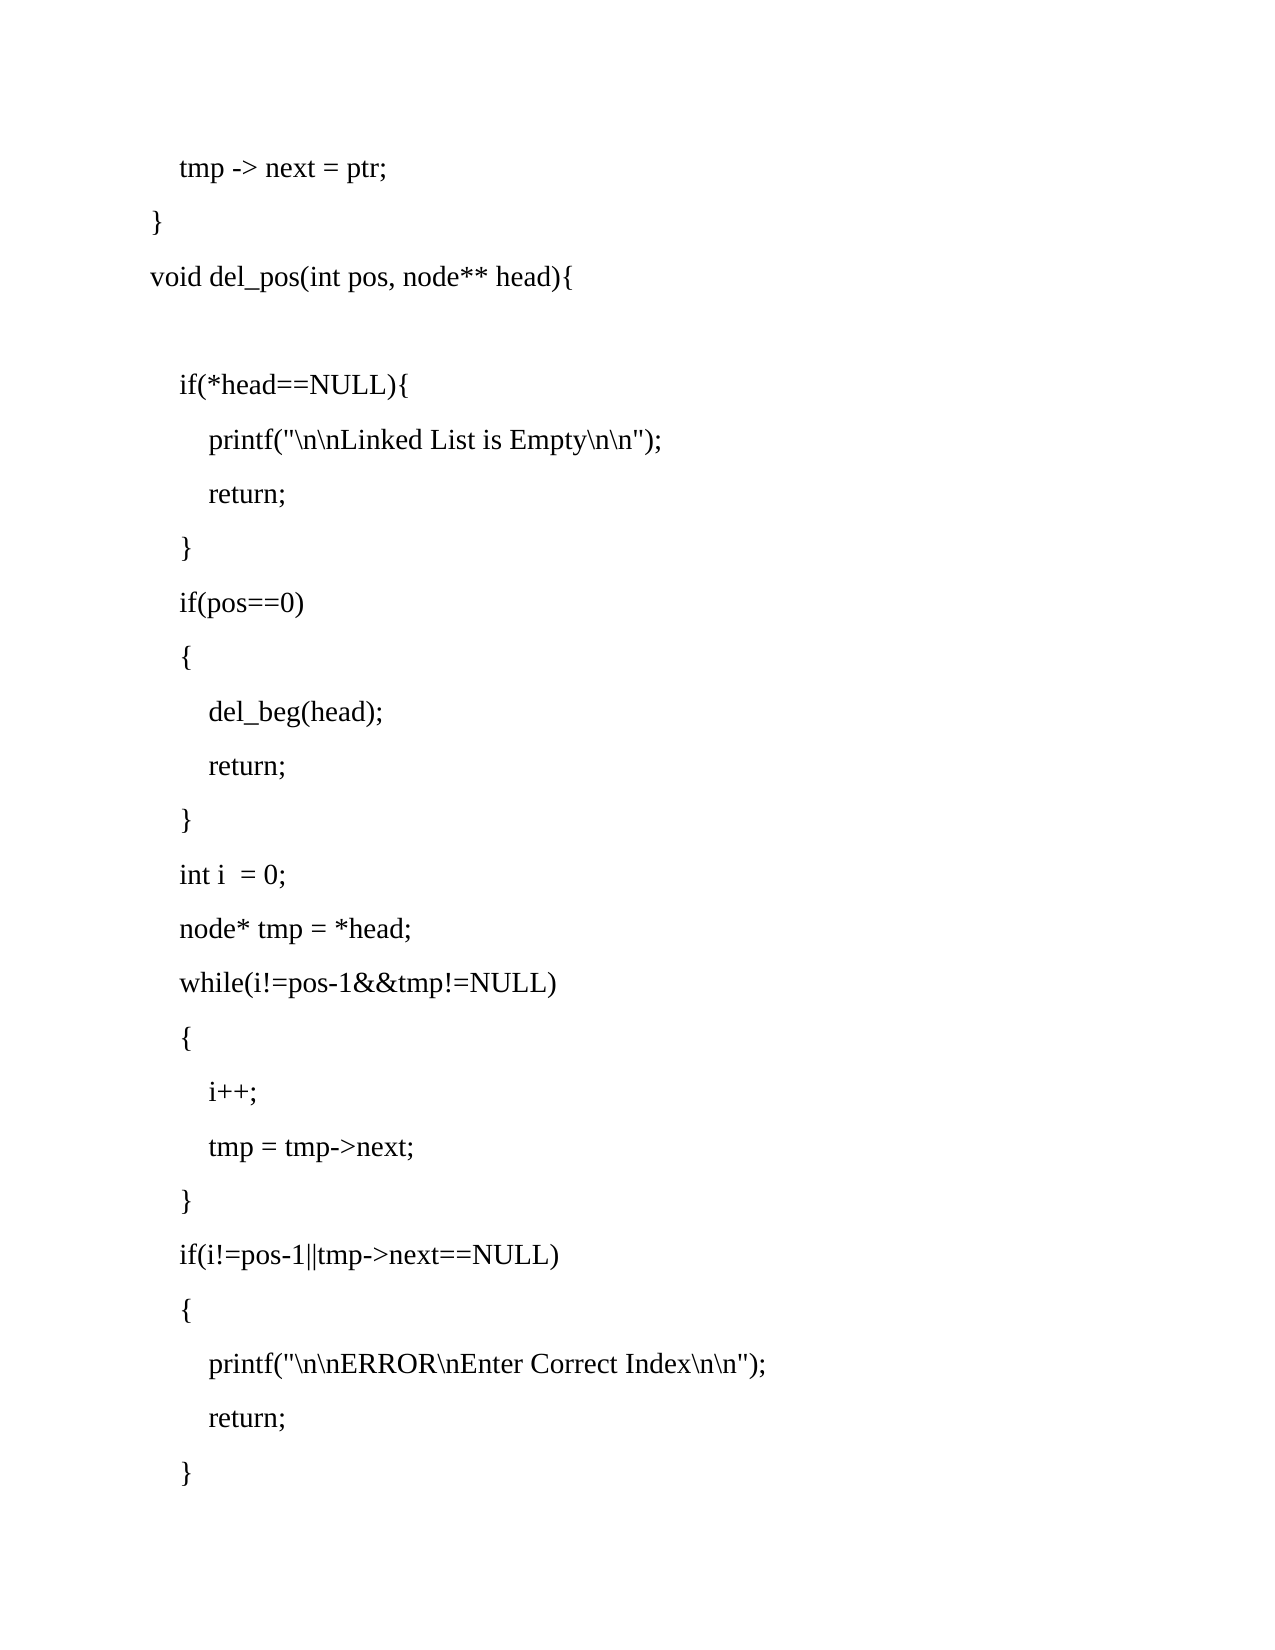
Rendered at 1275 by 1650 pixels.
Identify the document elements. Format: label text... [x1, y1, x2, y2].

text tmp -> next = ptr; [150, 150, 1125, 183]
text } [150, 1183, 1125, 1217]
text } [150, 204, 1125, 238]
text printf("\n\nLinked List is Empty\n\n"); [150, 422, 1125, 455]
text } [150, 802, 1125, 836]
text if(pos==0) [150, 585, 1125, 618]
text printf("\n\nERROR\nEnter Correct Index\n\n"); [150, 1346, 1125, 1380]
text { [150, 1020, 1125, 1053]
text i++; [150, 1074, 1125, 1108]
text { [150, 639, 1125, 673]
text return; [150, 1401, 1125, 1434]
text } [150, 1455, 1125, 1488]
text if(*head==NULL){ [150, 367, 1125, 401]
text node* tmp = *head; [150, 911, 1125, 945]
text while(i!=pos-1&&tmp!=NULL) [150, 966, 1125, 999]
text del_beg(head); [150, 694, 1125, 727]
text { [150, 1292, 1125, 1325]
text if(i!=pos-1||tmp->next==NULL) [150, 1237, 1125, 1271]
text } [150, 531, 1125, 564]
text tmp = tmp->next; [150, 1129, 1125, 1162]
text return; [150, 748, 1125, 782]
text void del_pos(int pos, node** head){ [150, 259, 1125, 292]
text int i = 0; [150, 857, 1125, 890]
text return; [150, 476, 1125, 510]
